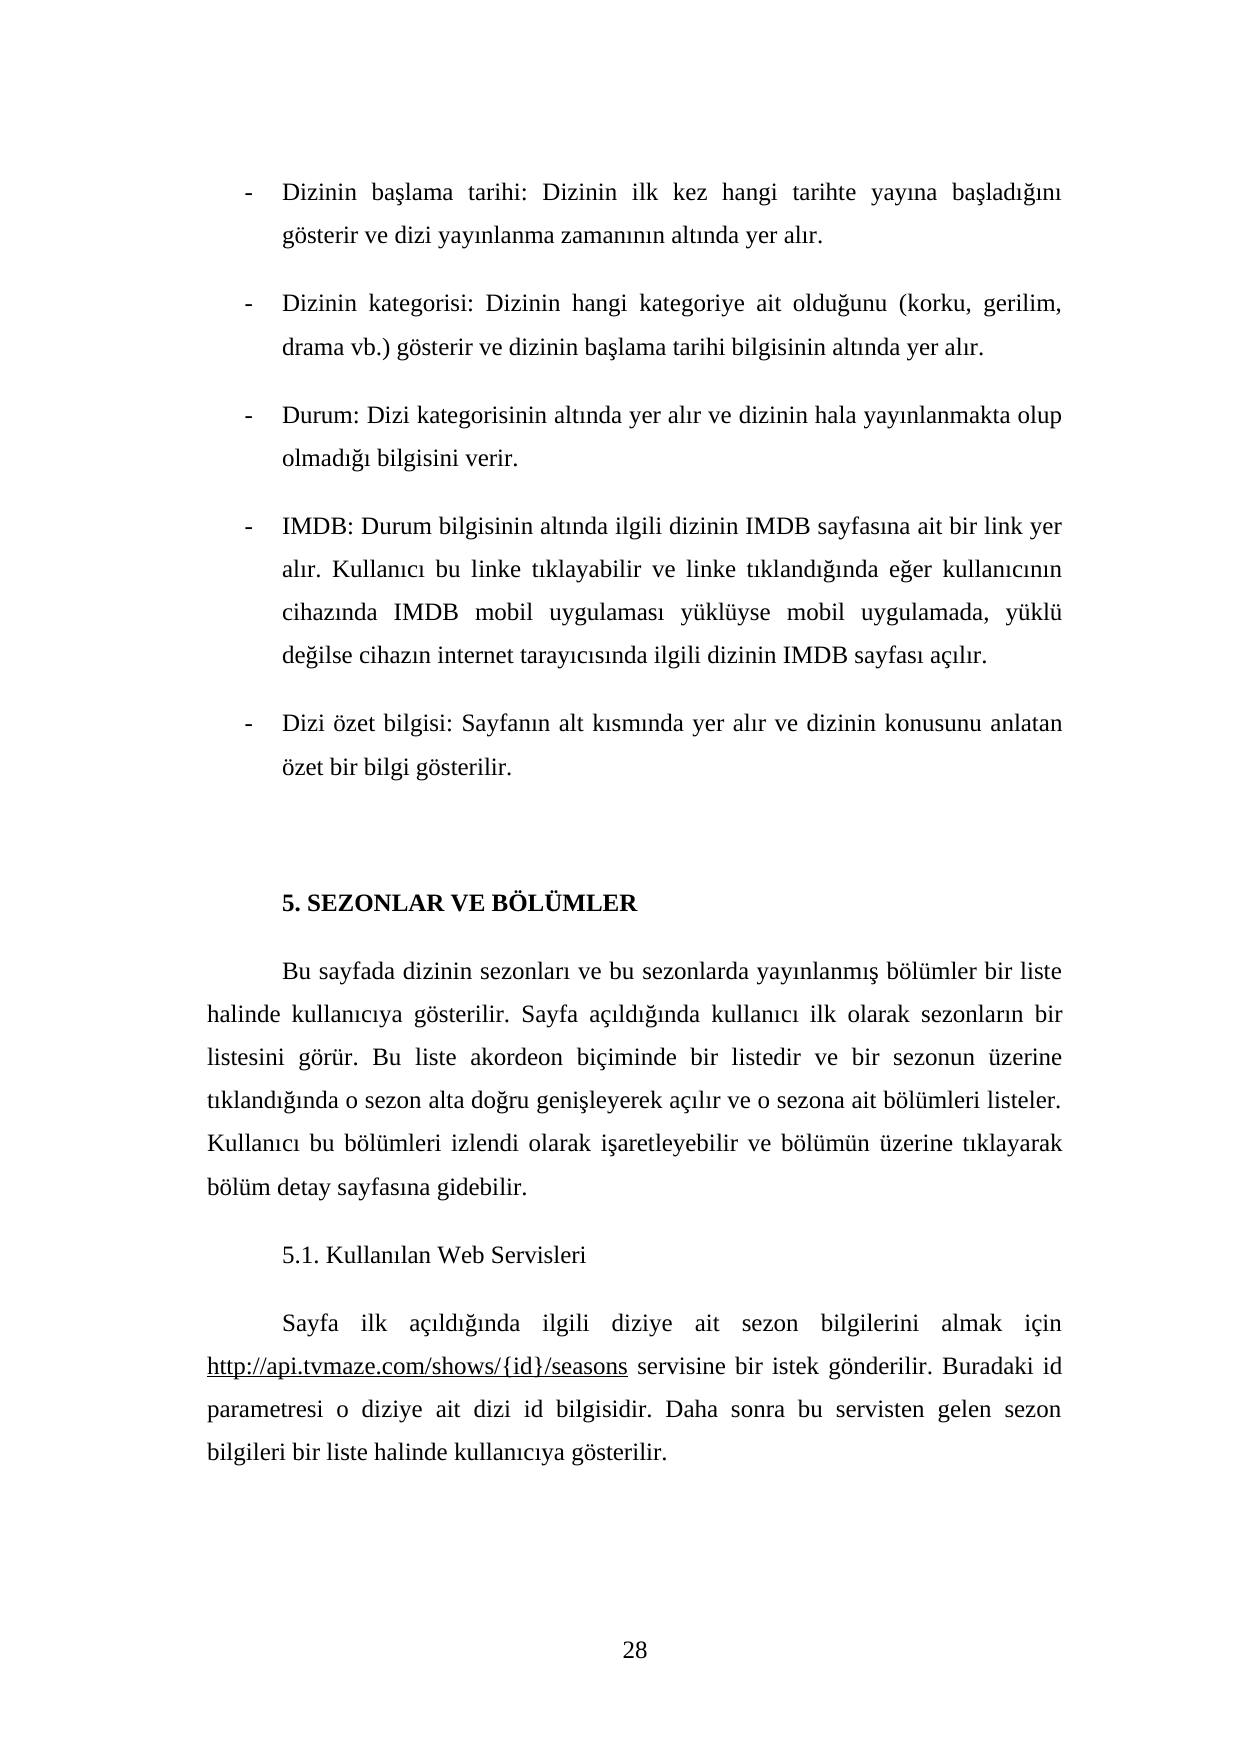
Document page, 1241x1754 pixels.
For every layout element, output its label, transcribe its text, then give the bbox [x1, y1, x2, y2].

text 5.1. Kullanılan Web Servisleri [207, 1240, 1063, 1268]
text Sayfa ilk açıldığında ilgili diziye ait sezon bilgilerini almak için http://api.tvmaze.com/shows/{id}/seasons servisine bir istek gönderilir. Buradaki id parametresi o diziye ait dizi id bilgisidir. Daha sonra bu servisten gelen sezon bilgileri bir liste halinde kullanıcıya gösterilir. [207, 1308, 1063, 1466]
text Bu sayfada dizinin sezonları ve bu sezonlarda yayınlanmış bölümler bir liste halinde kullanıcıya gösterilir. Sayfa açıldığında kullanıcı ilk olarak sezonların bir listesini görür. Bu liste akordeon biçiminde bir listedir ve bir sezonun üzerine tıklandığında o sezon alta doğru genişleyerek açılır ve o sezona ait bölümleri listeler. Kullanıcı bu bölümleri izlendi olarak işaretleyebilir ve bölümün üzerine tıklayarak bölüm detay sayfasına gidebilir. [207, 956, 1063, 1200]
text 5. SEZONLAR VE BÖLÜMLER [207, 888, 1063, 917]
list Dizinin kategorisi: Dizinin hangi kategoriye ait olduğunu (korku, gerilim, drama vb.) gösterir ve dizinin başlama tarihi bilgisinin altında yer alır. [244, 288, 1063, 360]
list IMDB: Durum bilgisinin altında ilgili dizinin IMDB sayfasına ait bir link yer alır. Kullanıcı bu linke tıklayabilir ve linke tıklandığında eğer kullanıcının cihazında IMDB mobil uygulaması yüklüyse mobil uygulamada, yüklü değilse cihazın internet tarayıcısında ilgili dizinin IMDB sayfası açılır. [244, 511, 1063, 669]
list Durum: Dizi kategorisinin altında yer alır ve dizinin hala yayınlanmakta olup olmadığı bilgisini verir. [244, 400, 1063, 472]
list Dizinin başlama tarihi: Dizinin ilk kez hangi tarihte yayına başladığını gösterir ve dizi yayınlanma zamanının altında yer alır. [244, 177, 1063, 249]
list Dizi özet bilgisi: Sayfanın alt kısmında yer alır ve dizinin konusunu anlatan özet bir bilgi gösterilir. [244, 708, 1063, 780]
